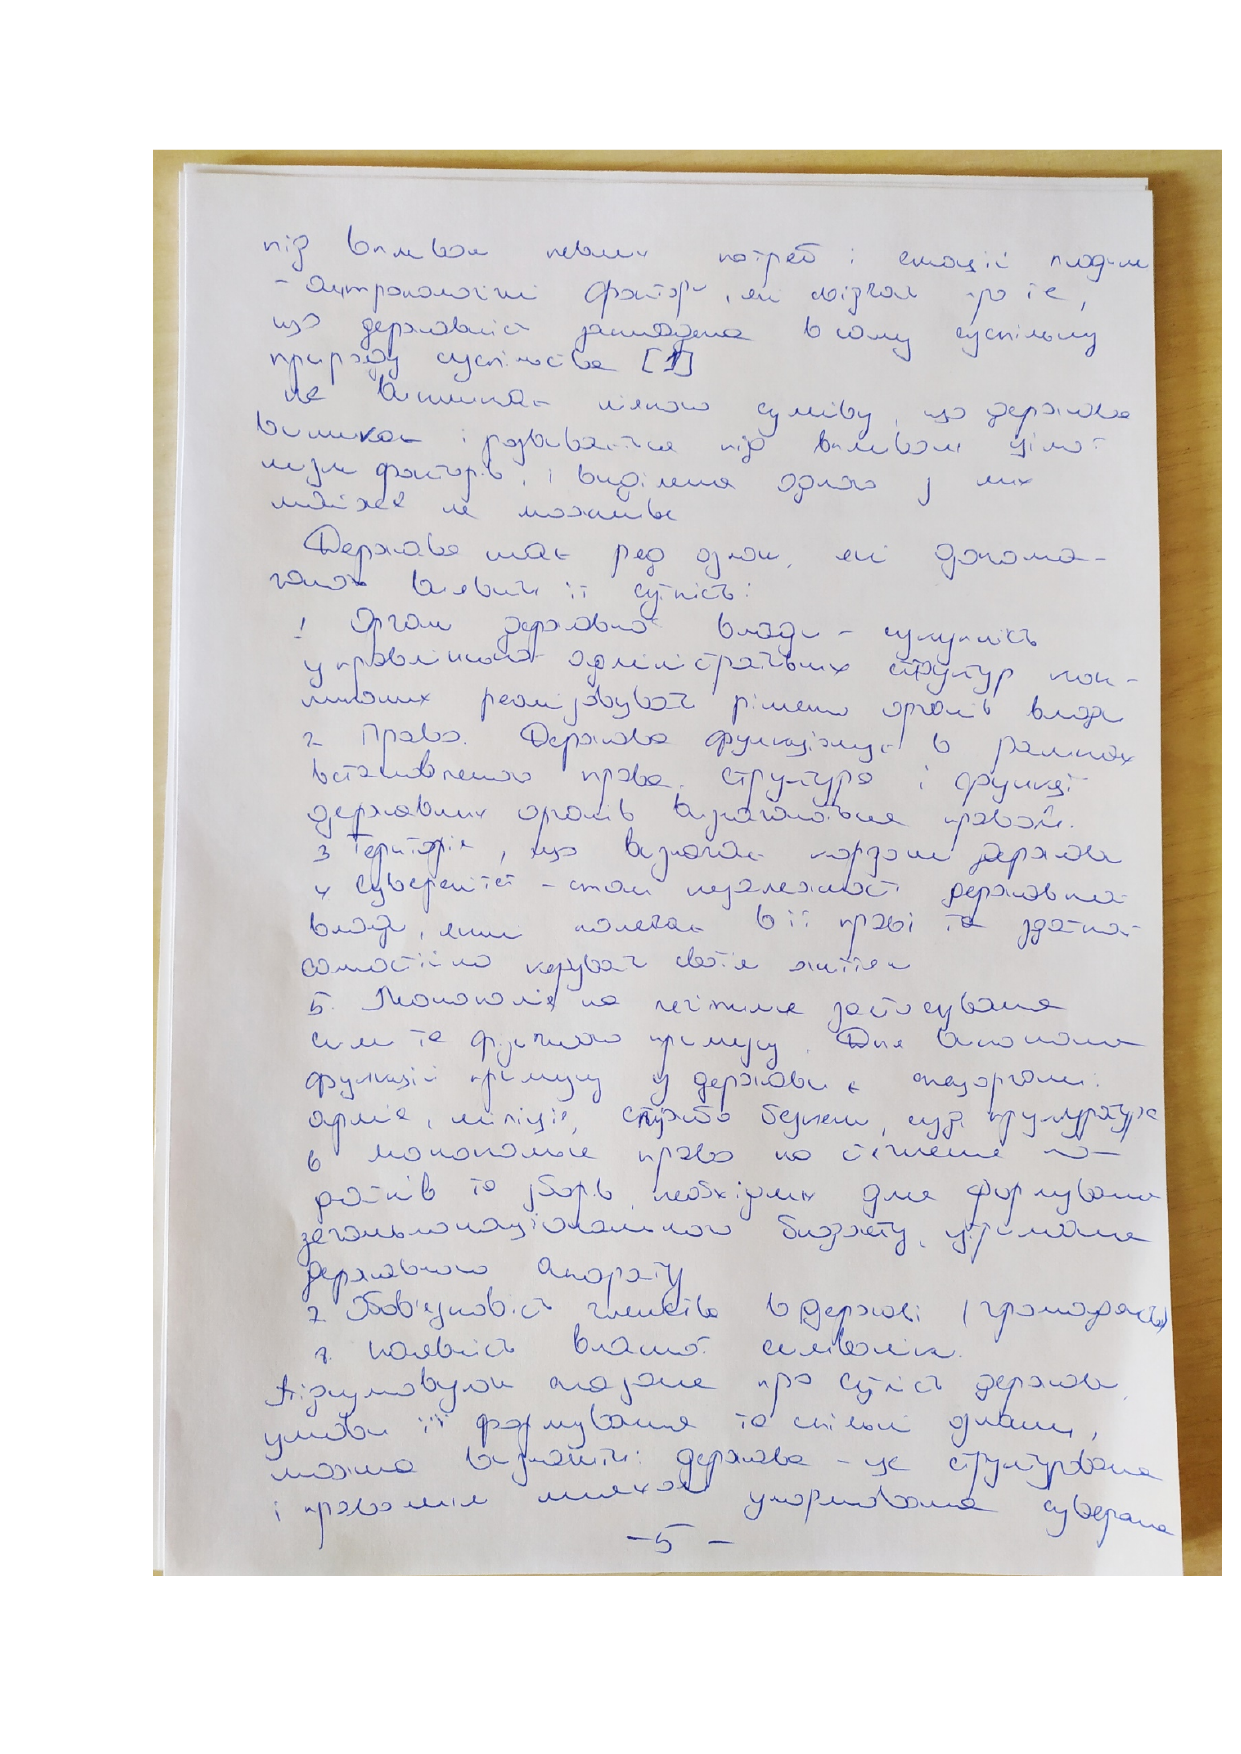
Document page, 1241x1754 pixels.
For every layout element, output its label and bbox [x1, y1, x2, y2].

picture [154, 151, 1222, 1574]
